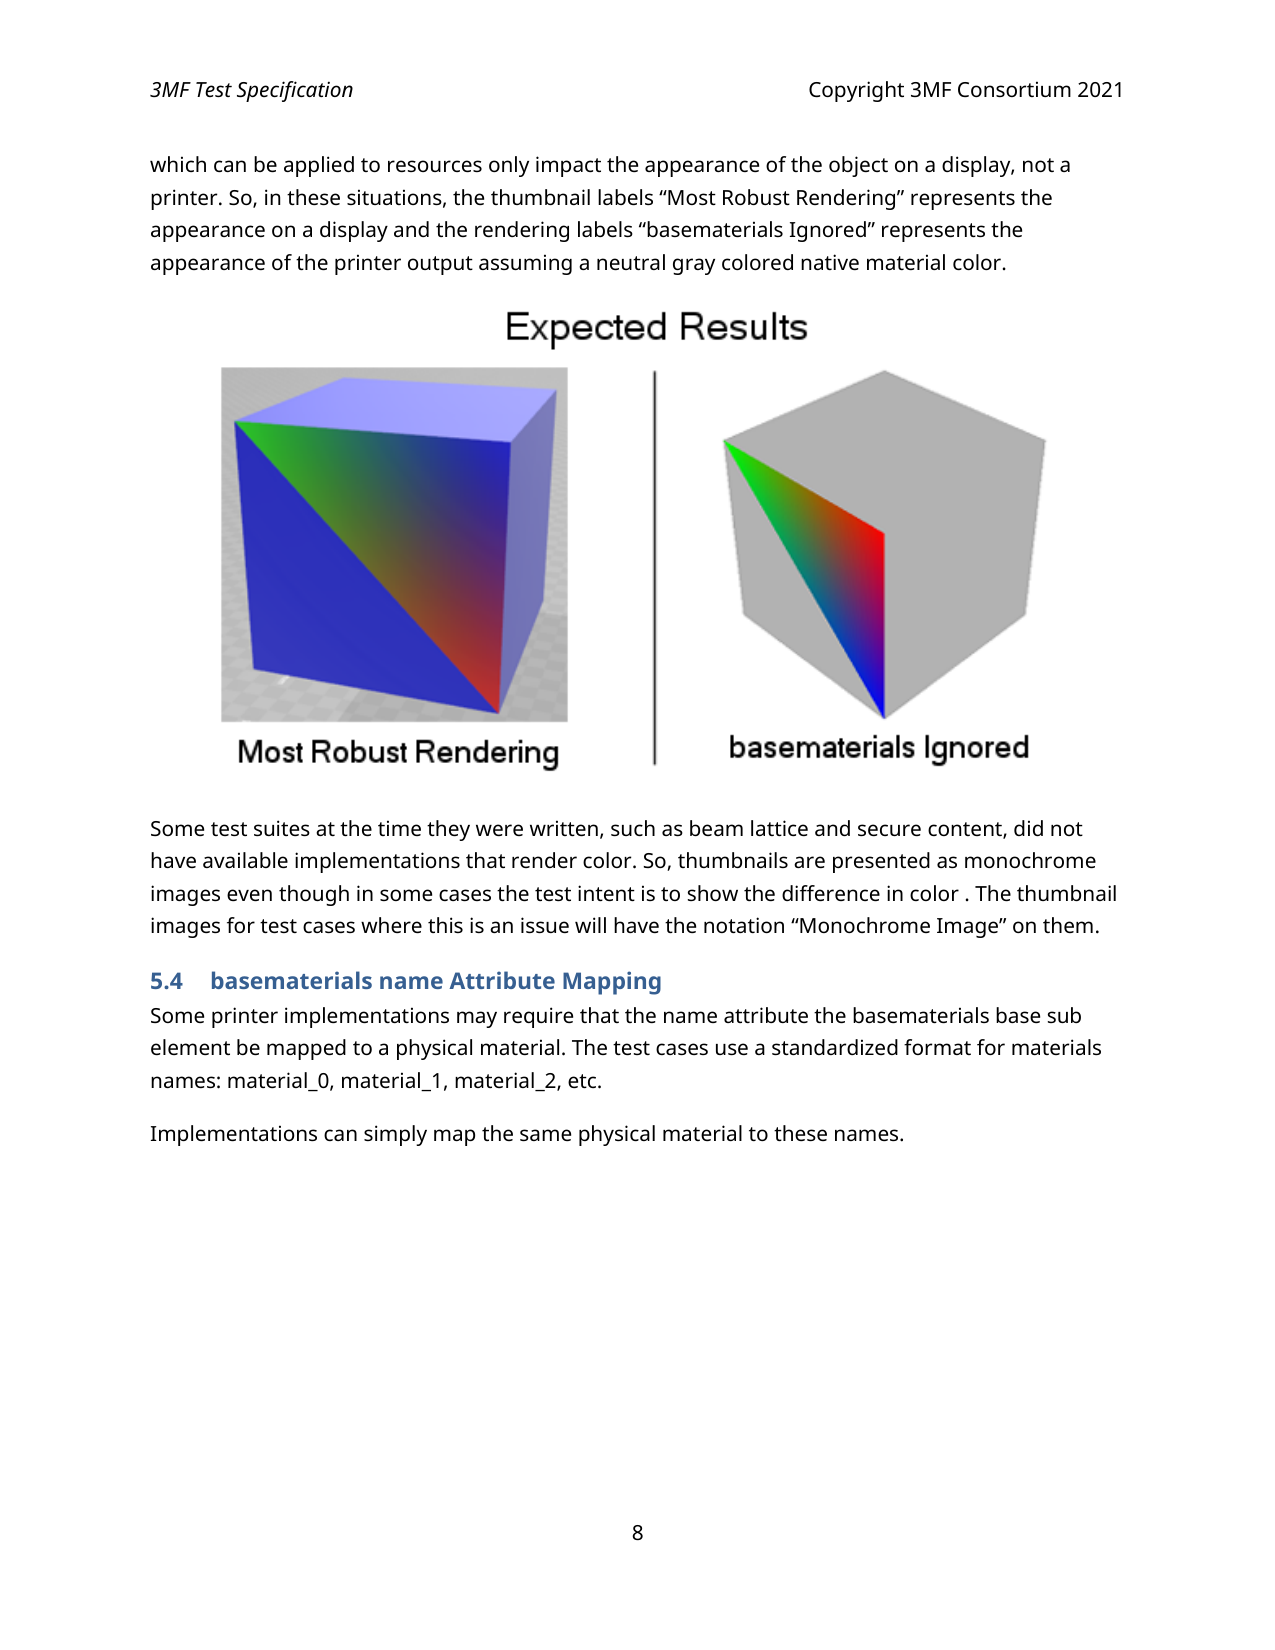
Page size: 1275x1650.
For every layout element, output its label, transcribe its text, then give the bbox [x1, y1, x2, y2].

text Some test suites at the time they were written, such as beam lattice and secure content, did not have available implementations that render color. So, thumbnails are presented as monochrome images even though in some cases the test intent is to show the difference in color . The thumbnail images for test cases where this is an issue will have the notation “Monochrome Image” on them. [150, 814, 1125, 940]
text Some printer implementations may require that the name attribute the basematerials base sub element be mapped to a physical material. The test cases use a standardized format for materials names: material_0, material_1, material_2, etc. [150, 1001, 1125, 1094]
text Implementations can simply map the same physical material to these names. [150, 1119, 1125, 1148]
picture [150, 301, 1125, 789]
subtitle basematerials name Attribute Mapping [150, 965, 1125, 996]
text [150, 150, 1125, 276]
